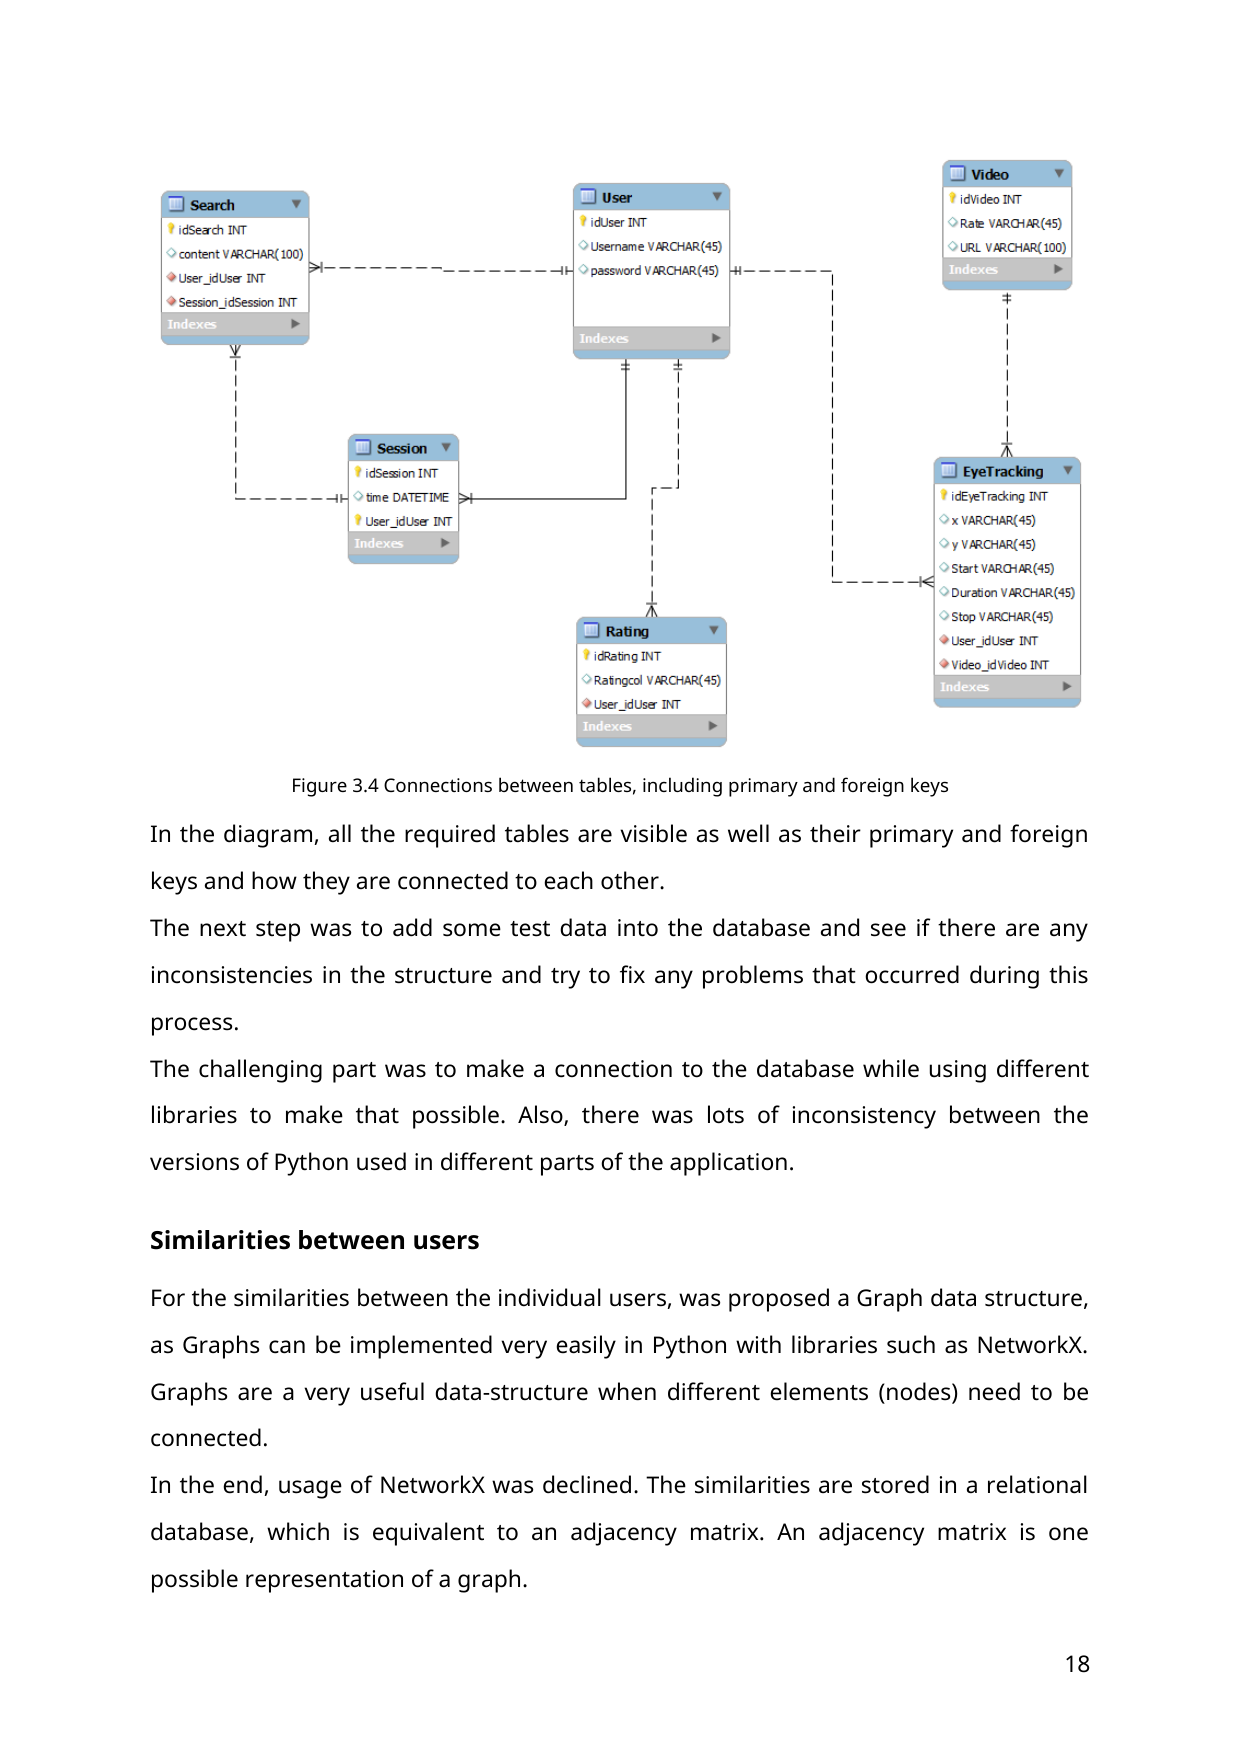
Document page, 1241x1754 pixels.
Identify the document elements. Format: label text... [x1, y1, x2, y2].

text The next step was to add some test data into the database and see if there are any inconsistencies in the structure and try to fix any problems that occurred during this process. [150, 912, 1090, 1037]
text The challenging part was to make a connection to the database while using different libraries to make that possible. Also, there was lots of inconsistency between the versions of Python used in different parts of the application. [150, 1053, 1090, 1178]
text In the diagram, all the required tables are visible as well as their primary and foreign keys and how they are connected to each other. [150, 818, 1090, 896]
picture [150, 150, 1091, 757]
text For the similarities between the individual users, was proposed a Graph data structure, as Graphs can be implemented very easily in Python with libraries such as NetworkX. Graphs are a very useful data-structure when different elements (nodes) need to be connected. [150, 1282, 1090, 1454]
subtitle Similarities between users [150, 1222, 1090, 1256]
text In the end, usage of NetworkX was declined. The similarities are stored in a relational database, which is equivalent to an adjacency matrix. An adjacency matrix is one possible representation of a graph. [150, 1469, 1090, 1594]
